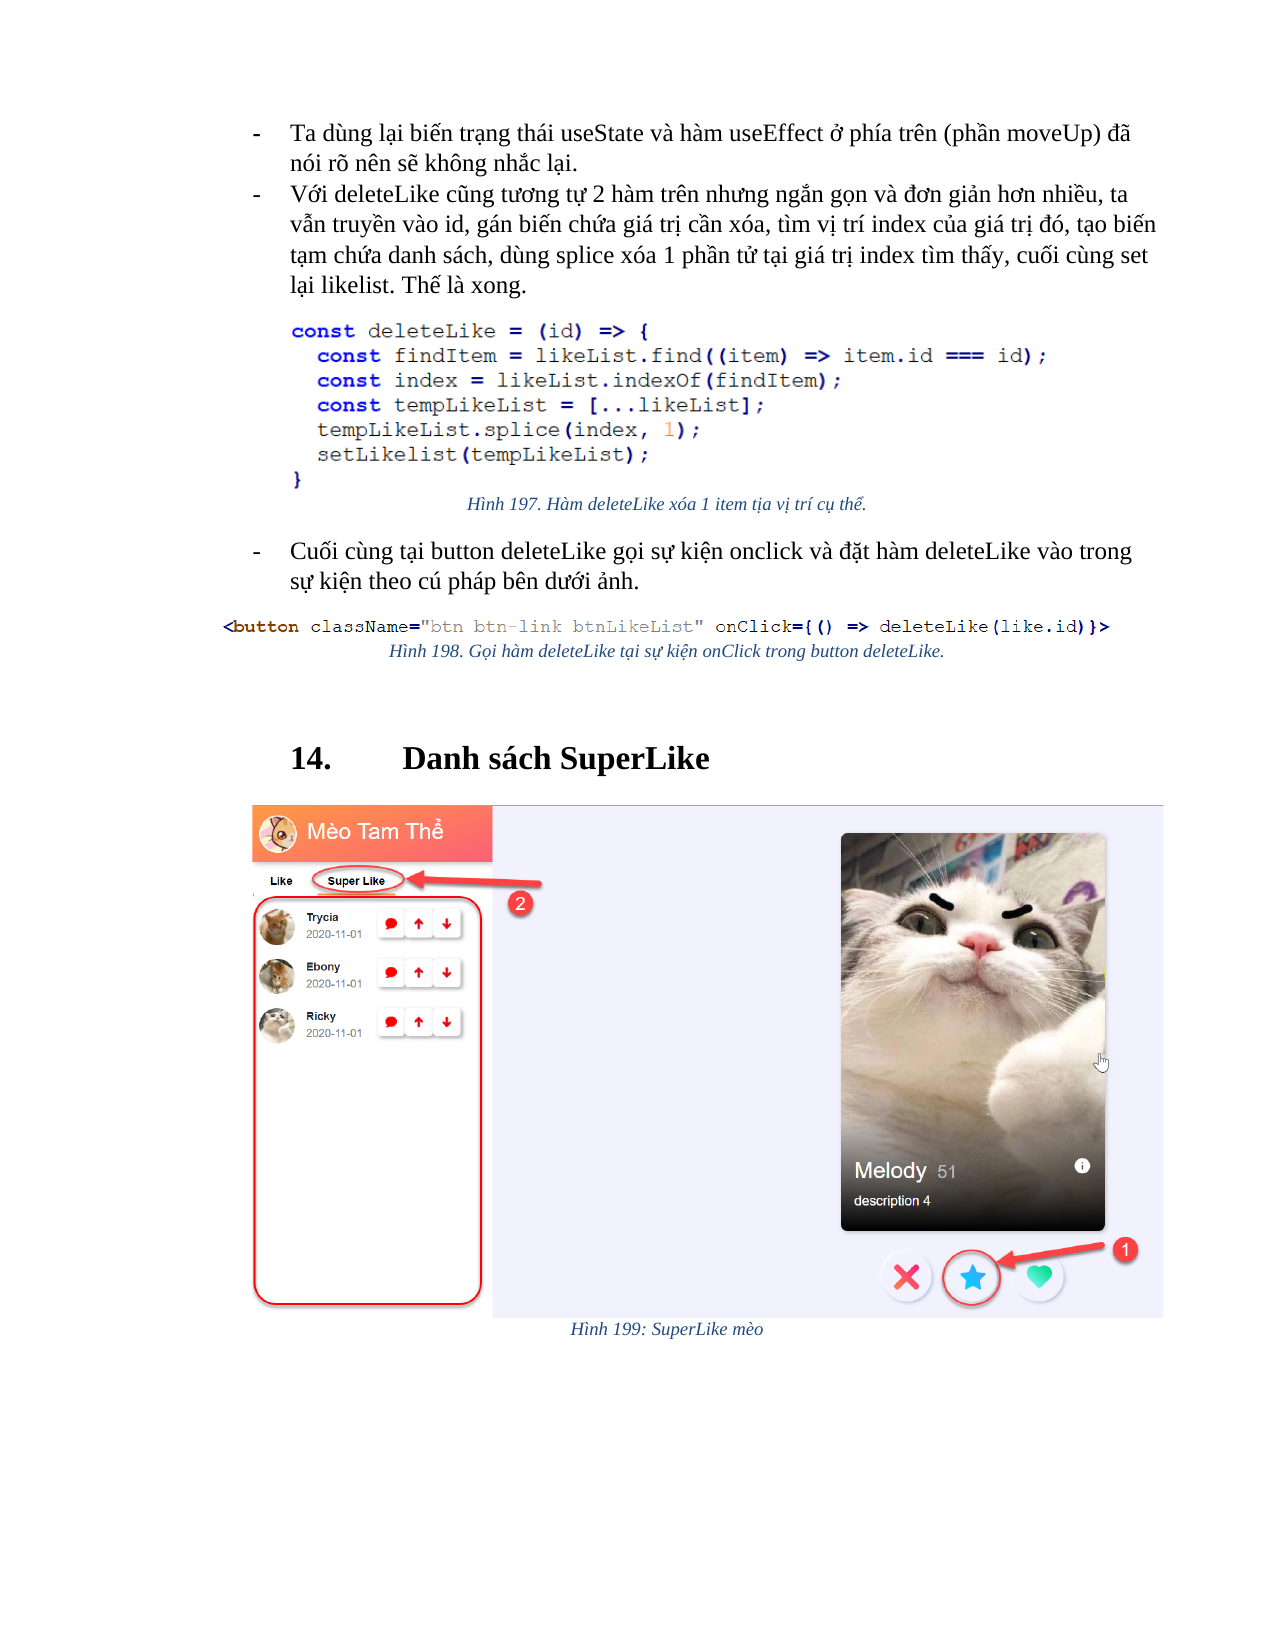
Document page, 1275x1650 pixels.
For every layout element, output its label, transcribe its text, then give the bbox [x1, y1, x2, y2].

text Hình 197. Hàm deleteLike xóa 1 item tịa vị trí cụ thể. [177, 493, 1157, 515]
subtitle Danh sách SuperLike [290, 738, 1157, 777]
list Với deleteLike cũng tương tự 2 hàm trên nhưng ngắn gọn và đơn giản hơn nhiều, ta vẫn truyền vào id, gán biến chứa giá trị cần xóa, tìm vị trí index của giá trị đó, tạo biến tạm chứa danh sách, dùng splice xóa 1 phần tử tại giá trị index tìm thấy, cuối cùng set lại likelist. Thế là xong. [252, 179, 1157, 299]
text Hình 199: SuperLike mèo [177, 1318, 1157, 1339]
picture [252, 805, 1164, 1318]
picture [276, 317, 1059, 494]
picture [213, 613, 1121, 641]
list Ta dùng lại biến trạng thái useState và hàm useEffect ở phía trên (phần moveUp) đã nói rõ nên sẽ không nhắc lại. [252, 118, 1157, 177]
list Cuối cùng tại button deleteLike gọi sự kiện onclick và đặt hàm deleteLike vào trong sự kiện theo cú pháp bên dưới ảnh. [252, 536, 1157, 595]
text Hình 198. Gọi hàm deleteLike tại sự kiện onClick trong button deleteLike. [177, 640, 1157, 662]
